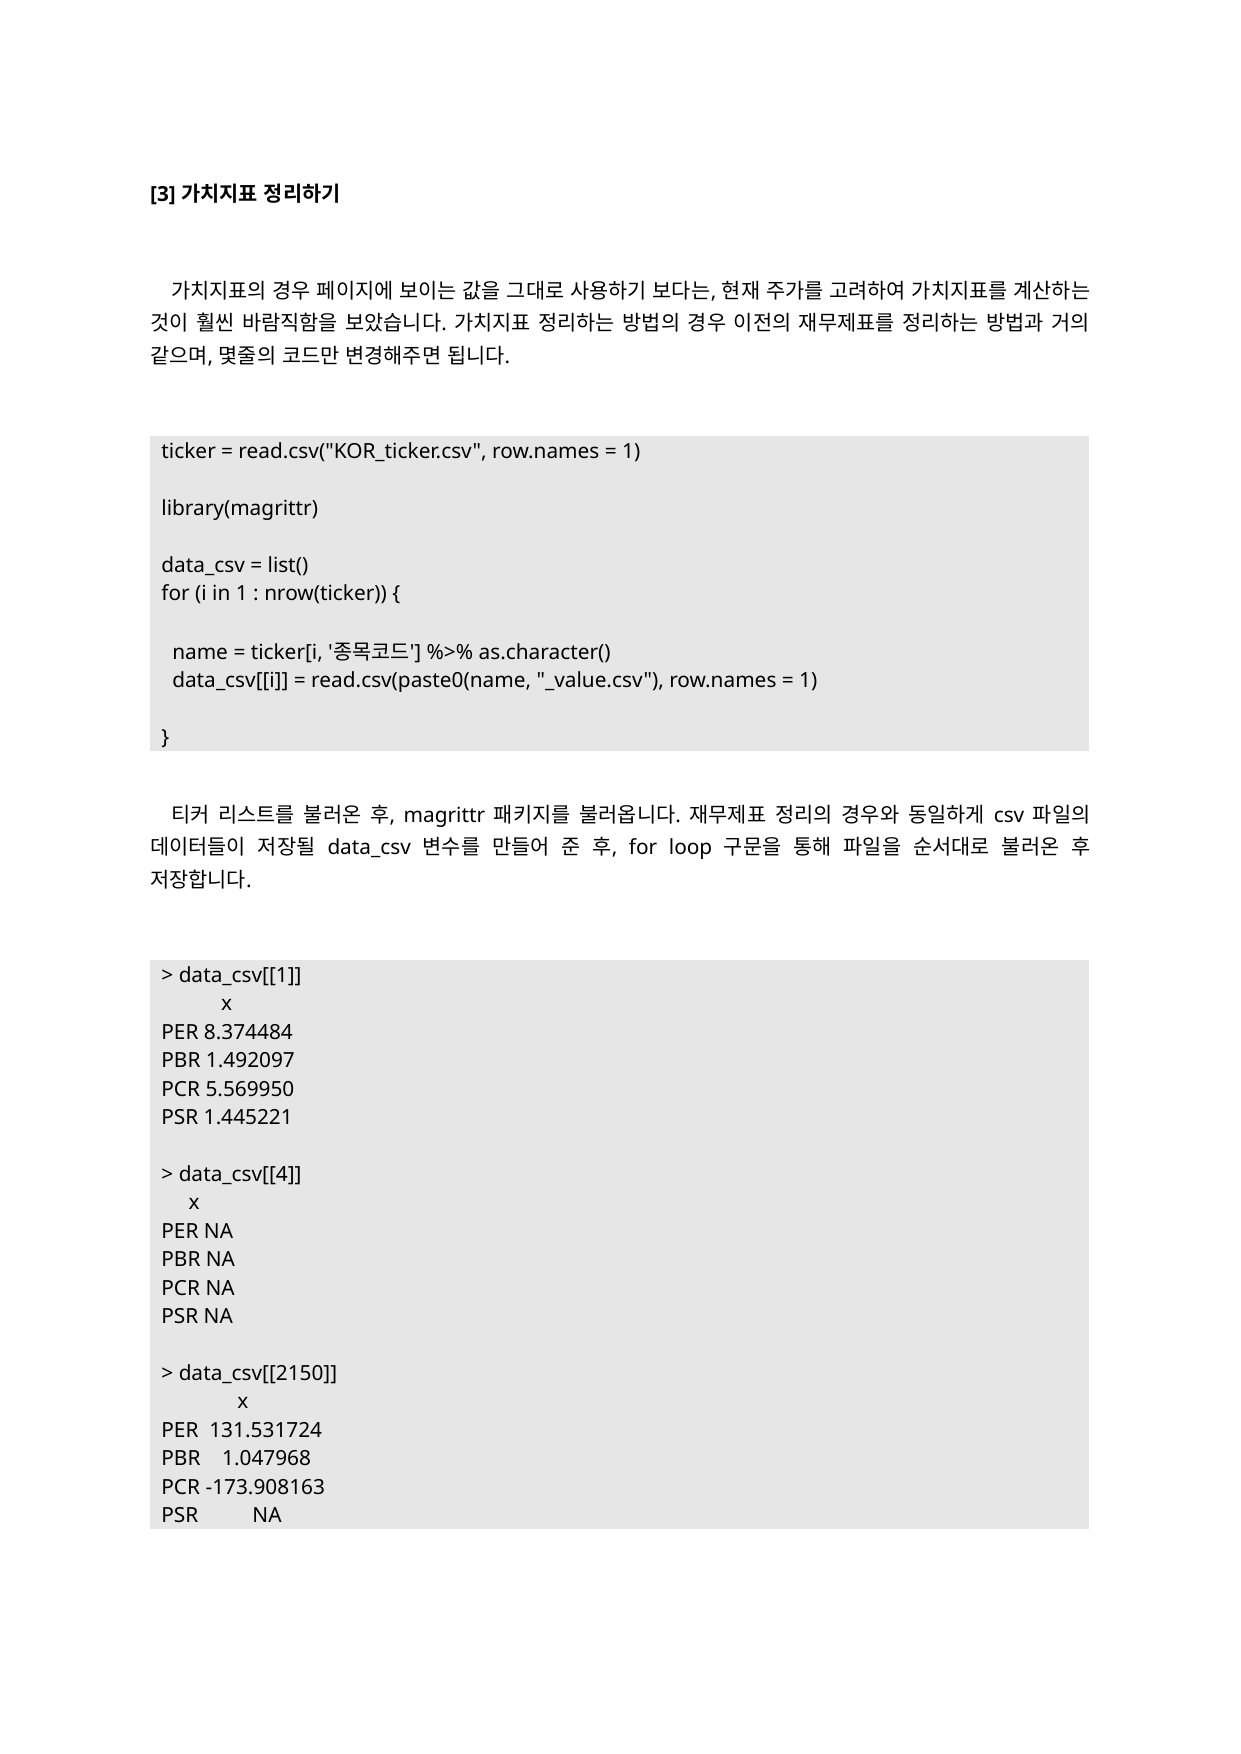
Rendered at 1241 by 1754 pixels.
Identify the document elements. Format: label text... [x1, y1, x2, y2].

text [3] 가치지표 정리하기 [150, 177, 1090, 207]
table_header ticker = read.csv("KOR_ticker.csv", row.names = 1) library(magrittr) data_csv = list() for (i in 1 : nrow(ticker)) { name = ticker[i, '종목코드'] %>% as.character() data_csv[[i]] = read.csv(paste0(name, "_value.csv"), row.names = 1) } [150, 436, 1089, 751]
table_header > data_csv[[1]] x PER 8.374484 PBR 1.492097 PCR 5.569950 PSR 1.445221 > data_csv[[4]] x PER NA PBR NA PCR NA PSR NA > data_csv[[2150]] x PER 131.531724 PBR 1.047968 PCR -173.908163 PSR NA [150, 960, 1089, 1529]
text 가치지표의 경우 페이지에 보이는 값을 그대로 사용하기 보다는, 현재 주가를 고려하여 가치지표를 계산하는 것이 훨씬 바람직함을 보았습니다. 가치지표 정리하는 방법의 경우 이전의 재무제표를 정리하는 방법과 거의 같으며, 몇줄의 코드만 변경해주면 됩니다. [150, 274, 1090, 369]
text 티커 리스트를 불러온 후, magrittr 패키지를 불러옵니다. 재무제표 정리의 경우와 동일하게 csv 파일의 데이터들이 저장될 data_csv 변수를 만들어 준 후, for loop 구문을 통해 파일을 순서대로 불러온 후 저장합니다. [150, 798, 1090, 894]
